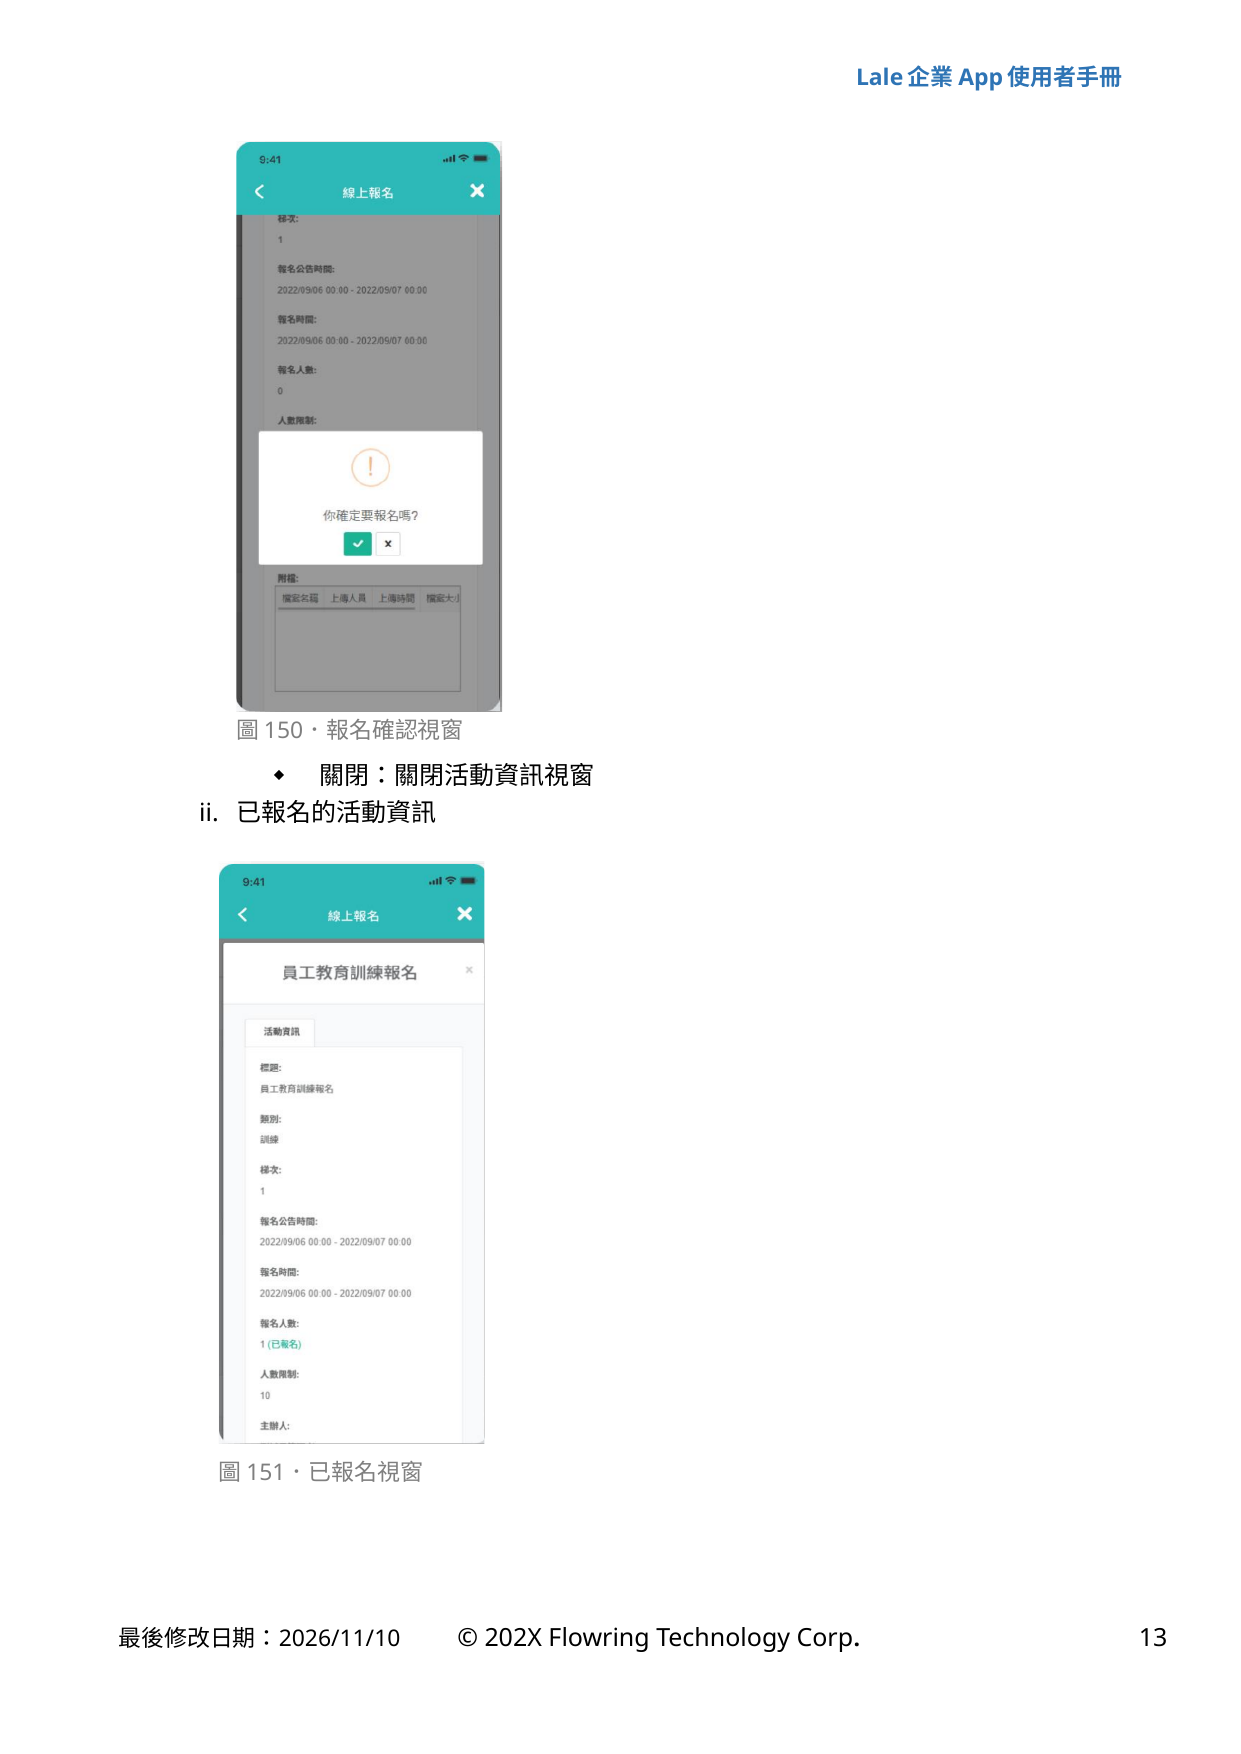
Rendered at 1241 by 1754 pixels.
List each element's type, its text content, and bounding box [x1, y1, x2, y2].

picture [236, 141, 503, 712]
list 關閉：關閉活動資訊視窗 [272, 756, 1122, 792]
list 已報名的活動資訊 [218, 792, 1122, 828]
picture [218, 861, 485, 1444]
